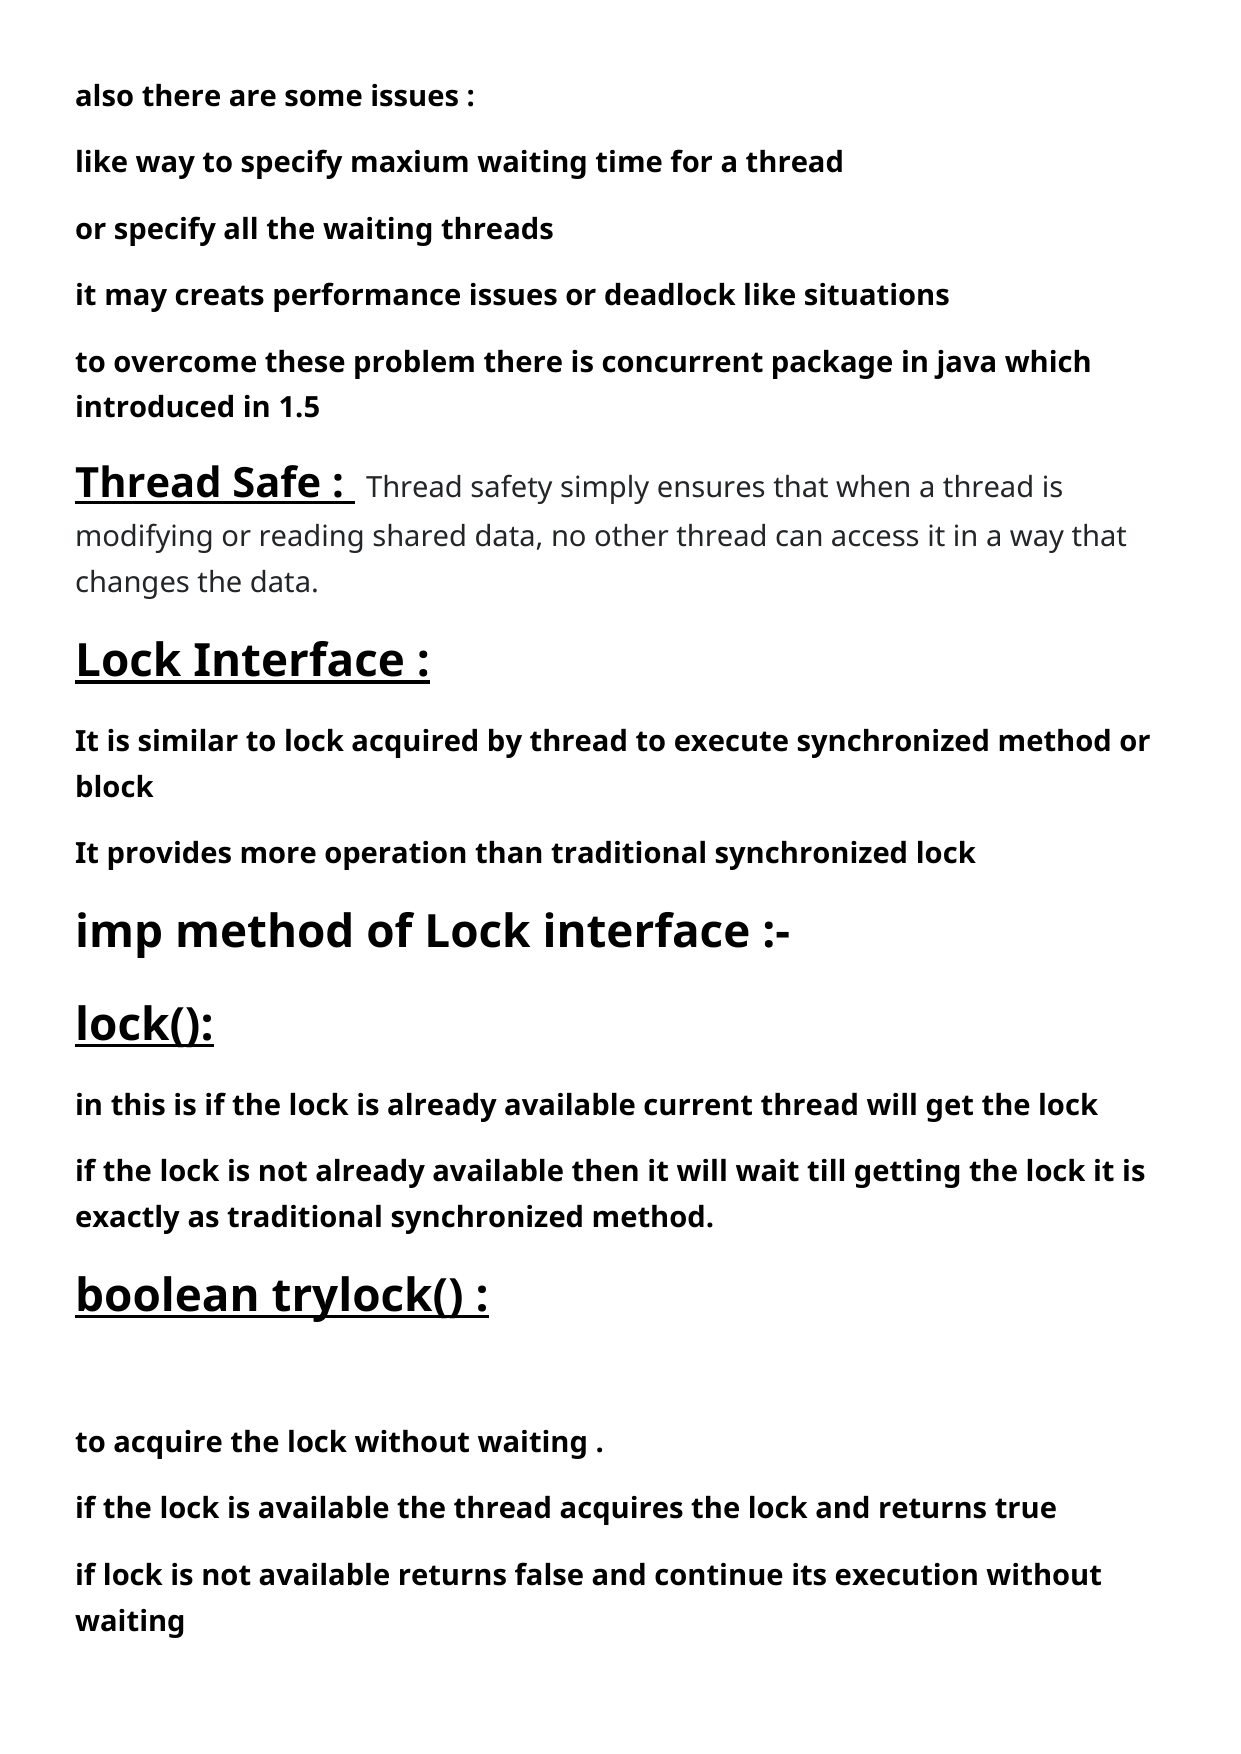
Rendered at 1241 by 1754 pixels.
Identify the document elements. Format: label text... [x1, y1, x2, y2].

text It is similar to lock acquired by thread to execute synchronized method or block [75, 720, 1165, 806]
text to acquire the lock without waiting . [75, 1421, 1165, 1461]
text if lock is not available returns false and continue its execution without waiting [75, 1554, 1165, 1639]
text if the lock is not already available then it will wait till getting the lock it is exactly as traditional synchronized method. [75, 1150, 1165, 1236]
text like way to specify maxium waiting time for a thread [75, 141, 1165, 181]
text to overcome these problem there is concurrent package in java which introduced in 1.5 [75, 341, 1165, 426]
text if the lock is available the thread acquires the lock and returns true [75, 1488, 1165, 1527]
text it may creats performance issues or deadlock like situations [75, 274, 1165, 314]
text lock(): [75, 991, 1165, 1054]
text also there are some issues : [75, 75, 1165, 115]
text Lock Interface : [75, 628, 1165, 690]
text Thread Safe : Thread safety simply ensures that when a thread is modifying or reading shared data, no other thread can access it in a way that changes the data. [75, 453, 1165, 601]
text It provides more operation than traditional synchronized lock [75, 832, 1165, 872]
text or specify all the waiting threads [75, 208, 1165, 248]
text imp method of Lock interface :- [75, 899, 1165, 961]
text in this is if the lock is already available current thread will get the lock [75, 1084, 1165, 1123]
text boolean trylock() : [75, 1262, 1165, 1325]
